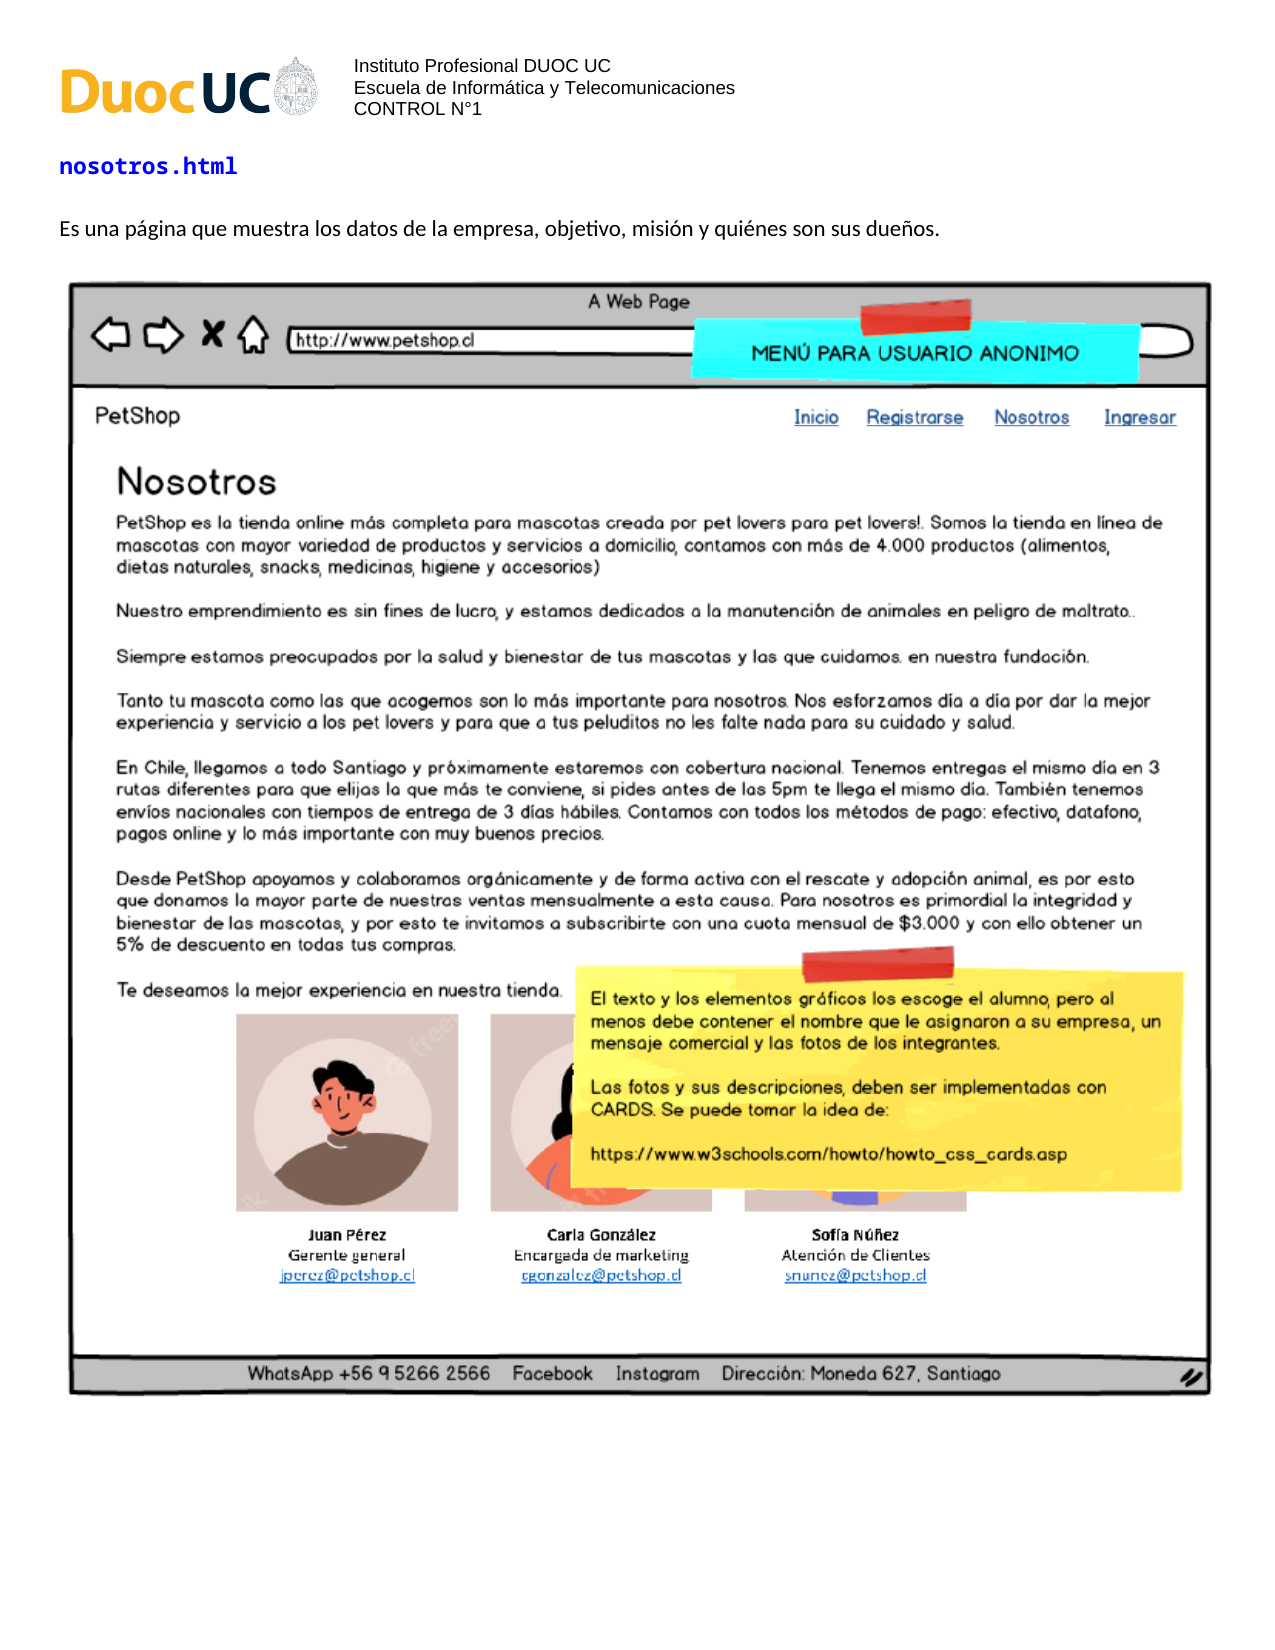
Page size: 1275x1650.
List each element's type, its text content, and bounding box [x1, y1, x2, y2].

text nosotros.html [59, 150, 1216, 181]
picture [59, 55, 319, 117]
text Es una página que muestra los datos de la empresa, objetivo, misión y quiénes son sus dueños. [59, 214, 1216, 242]
picture [59, 274, 1216, 1400]
